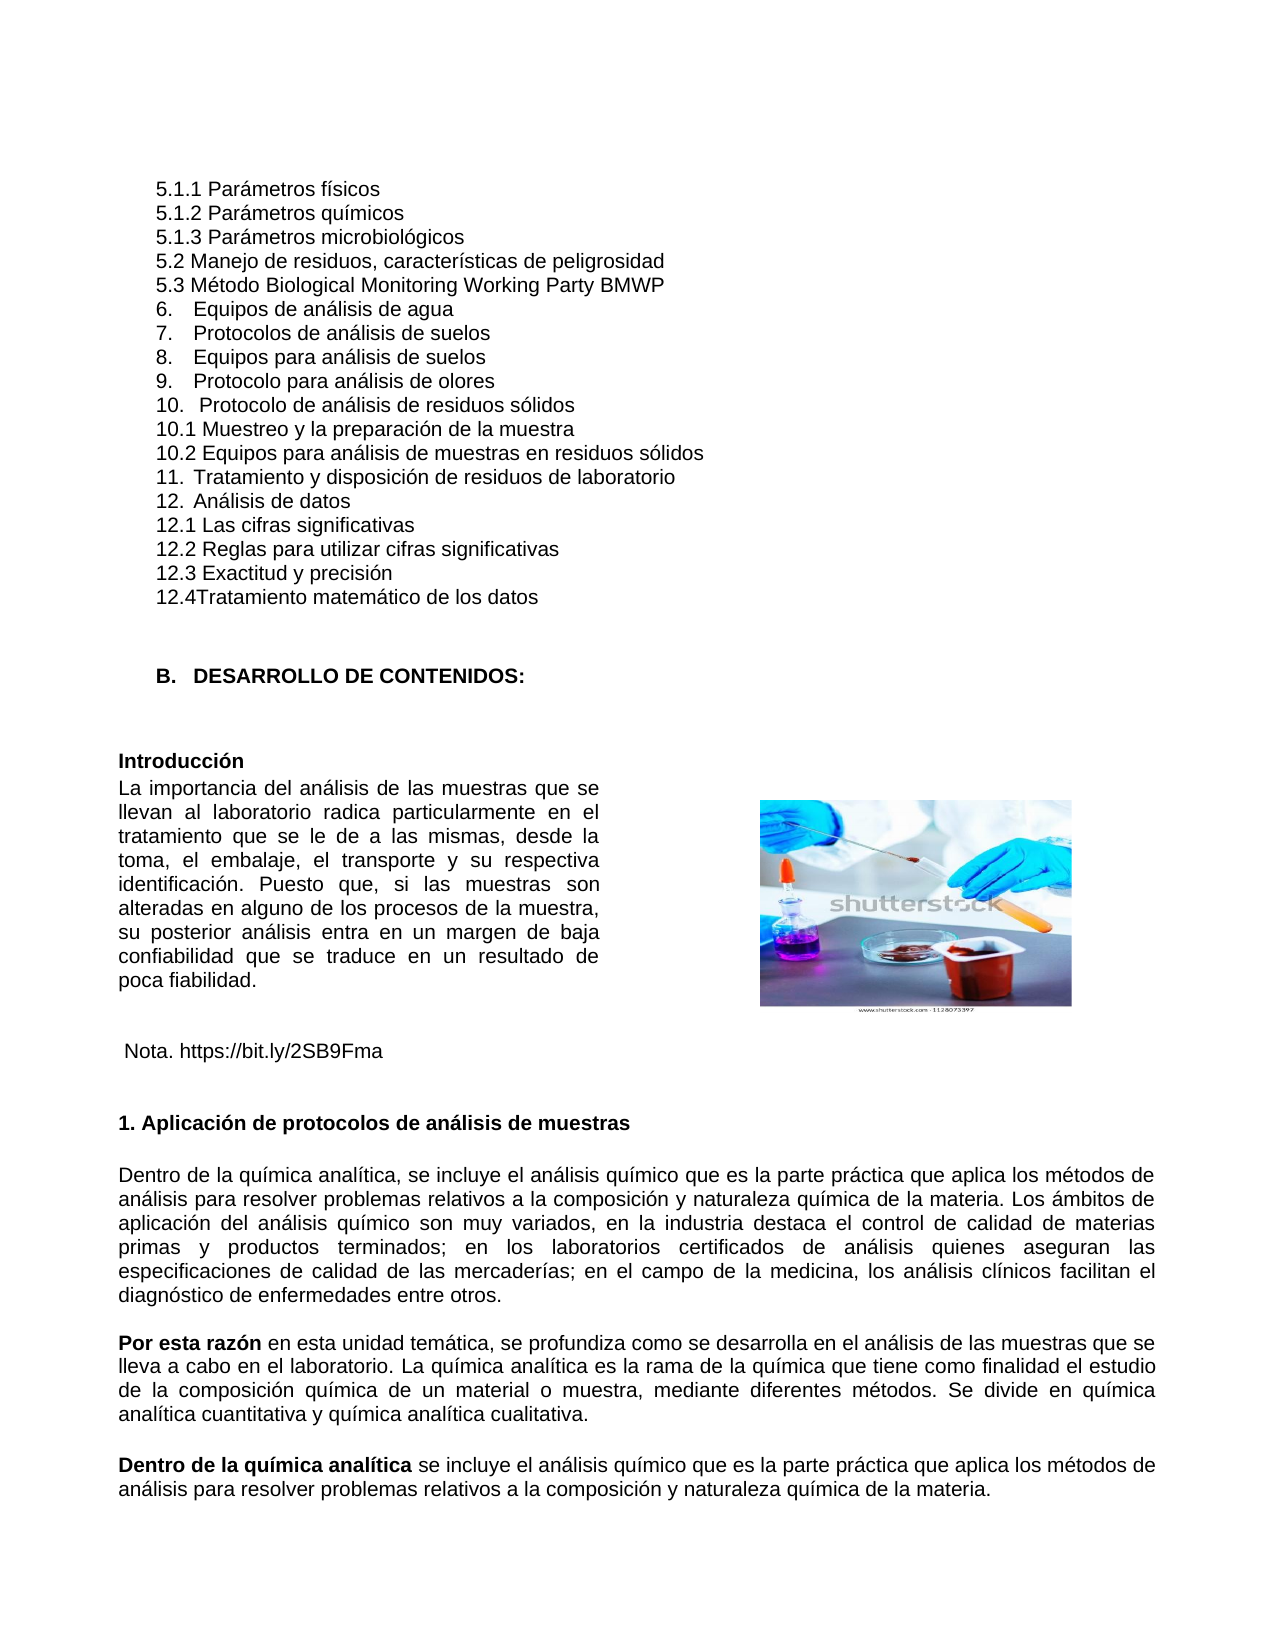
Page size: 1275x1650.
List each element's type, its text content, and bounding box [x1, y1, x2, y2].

list Análisis de datos [156, 489, 1157, 513]
list Protocolos de análisis de suelos [156, 321, 1157, 345]
picture [760, 800, 1072, 1013]
text 10.2 Equipos para análisis de muestras en residuos sólidos [118, 441, 1157, 465]
text 12.4Tratamiento matemático de los datos [156, 584, 1157, 608]
text 1. Aplicación de protocolos de análisis de muestras [118, 1111, 1157, 1135]
text La importancia del análisis de las muestras que se llevan al laboratorio radica particularmente en el tratamiento que se le de a las mismas, desde la toma, el embalaje, el transporte y su respectiva identificación. Puesto que, si las muestras son alteradas en alguno de los procesos de la muestra, su posterior análisis entra en un margen de baja confiabilidad que se traduce en un resultado de poca fiabilidad. [118, 776, 600, 992]
text Introducción [118, 749, 1157, 773]
text Dentro de la química analítica, se incluye el análisis químico que es la parte práctica que aplica los métodos de análisis para resolver problemas relativos a la composición y naturaleza química de la materia. Los ámbitos de aplicación del análisis químico son muy variados, en la industria destaca el control de calidad de materias primas y productos terminados; en los laboratorios certificados de análisis quienes aseguran las especificaciones de calidad de las mercaderías; en el campo de la medicina, los análisis clínicos facilitan el diagnóstico de enfermedades entre otros. [118, 1163, 1157, 1306]
text 5.1.1 Parámetros físicos [156, 177, 1157, 201]
text Por esta razón en esta unidad temática, se profundiza como se desarrolla en el análisis de las muestras que se lleva a cabo en el laboratorio. La química analítica es la rama de la química que tiene como finalidad el estudio de la composición química de un material o muestra, mediante diferentes métodos. Se divide en química analítica cuantitativa y química analítica cualitativa. [118, 1330, 1157, 1426]
list Tratamiento y disposición de residuos de laboratorio [156, 465, 1157, 489]
text 12.3 Exactitud y precisión [156, 561, 1157, 584]
text 10.1 Muestreo y la preparación de la muestra [156, 417, 1157, 441]
list Equipos de análisis de agua [156, 297, 1157, 321]
text 5.3 Método Biological Monitoring Working Party BMWP [156, 273, 1157, 297]
text 5.1.2 Parámetros químicos [156, 201, 1157, 225]
text Dentro de la química analítica se incluye el análisis químico que es la parte práctica que aplica los métodos de análisis para resolver problemas relativos a la composición y naturaleza química de la materia. [118, 1453, 1157, 1501]
list Equipos para análisis de suelos [156, 345, 1157, 369]
text 5.2 Manejo de residuos, características de peligrosidad [156, 249, 1157, 273]
text 12.1 Las cifras significativas [156, 513, 1157, 537]
text Nota. https://bit.ly/2SB9Fma [118, 1039, 1157, 1063]
list DESARROLLO DE CONTENIDOS: [156, 663, 1157, 687]
text 5.1.3 Parámetros microbiológicos [156, 225, 1157, 249]
list Protocolo de análisis de residuos sólidos [156, 393, 1157, 417]
list Protocolo para análisis de olores [156, 369, 1157, 393]
text 12.2 Reglas para utilizar cifras significativas [156, 537, 1157, 561]
